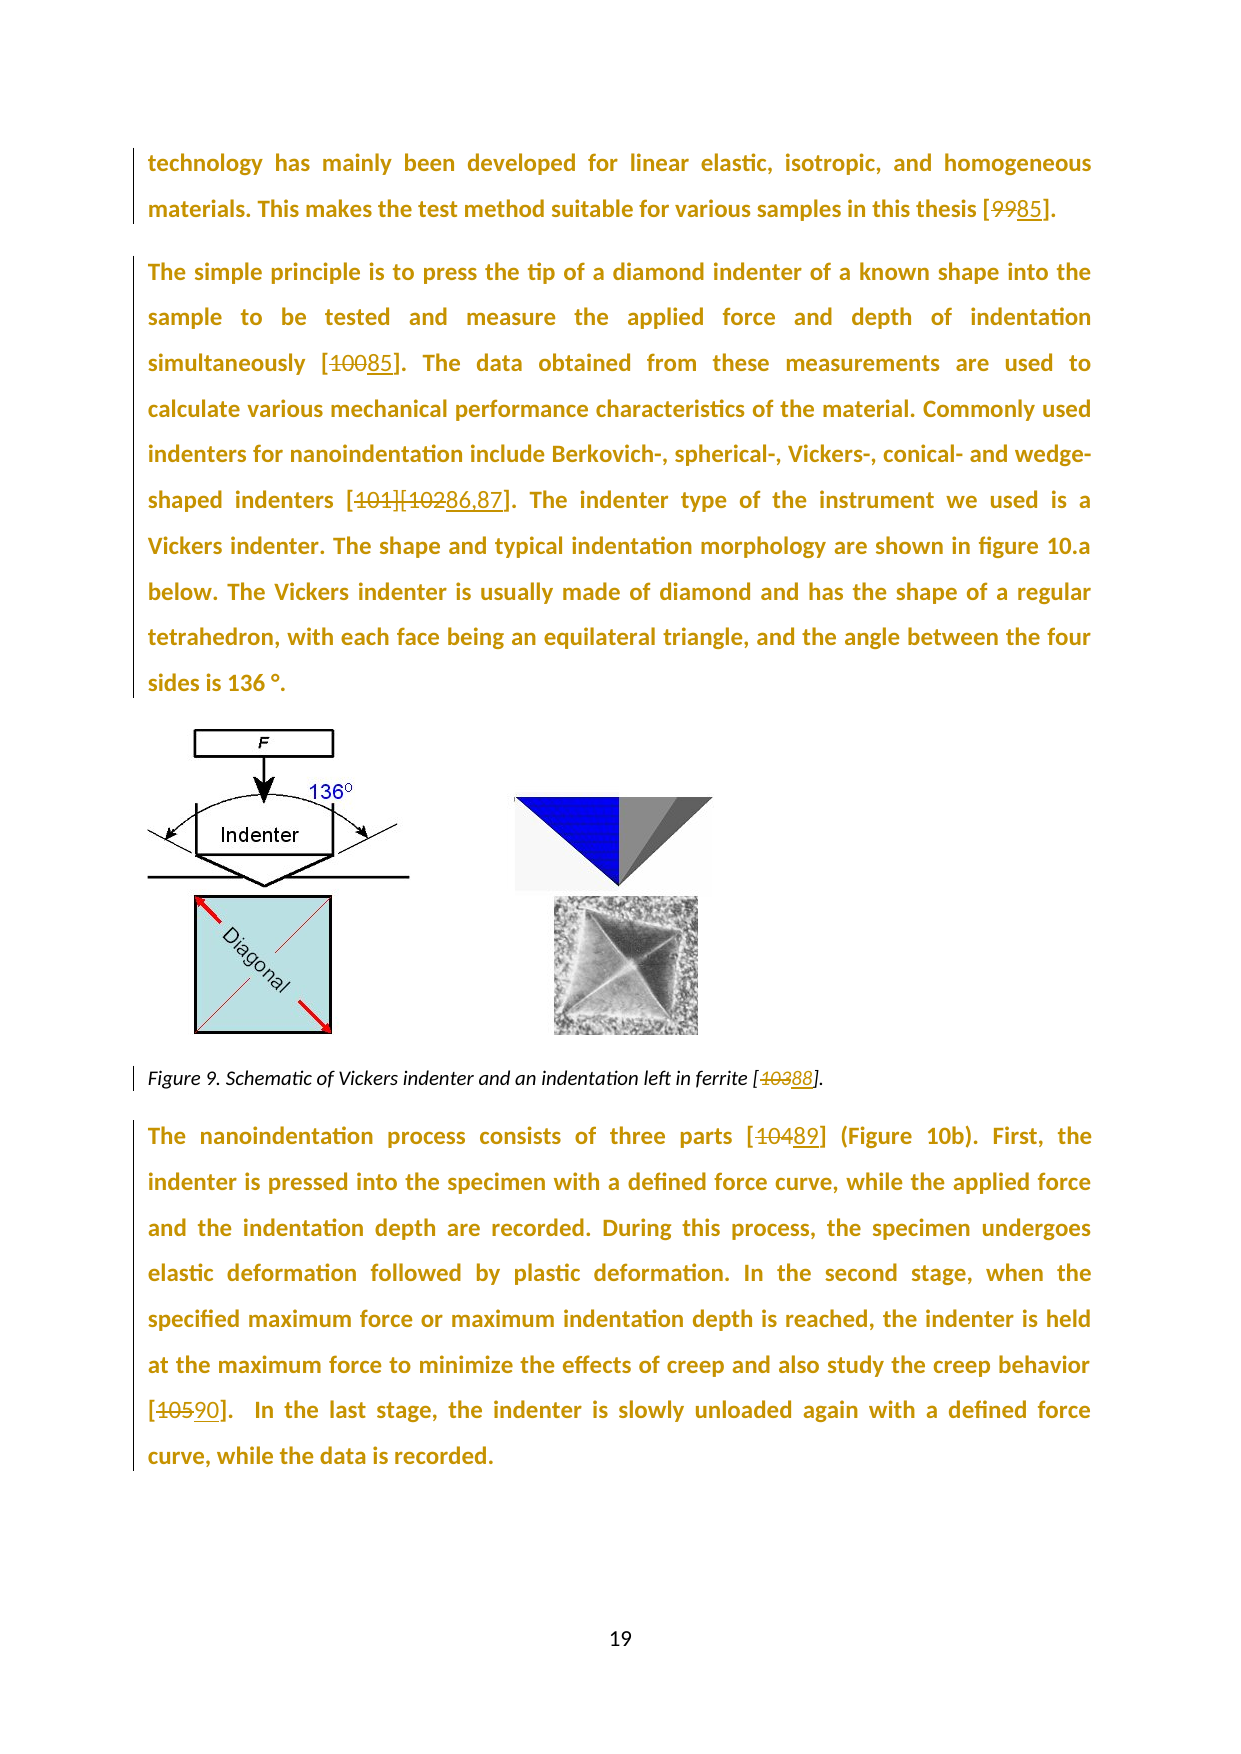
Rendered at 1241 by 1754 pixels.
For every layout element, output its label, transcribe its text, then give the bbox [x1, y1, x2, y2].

text Figure 9. Schematic of Vickers indenter and an indentation left in ferrite []. [148, 1066, 1093, 1091]
text The simple principle is to press the tip of a diamond indenter of a known shape into the sample to be tested and measure the applied force and depth of indentation simultaneously []. The data obtained from these measurements are used to calculate various mechanical performance characteristics of the material. Commonly used indenters for nanoindentation include Berkovich-, spherical-, Vickers-, conical- and wedge-shaped indenters []. The indenter type of the instrument we used is a Vickers indenter. The shape and typical indentation morphology are shown in figure 10.a below. The Vickers indenter is usually made of diamond and has the shape of a regular tetrahedron, with each face being an equilateral triangle, and the angle between the four sides is 136 °. [148, 256, 1093, 698]
text The nanoindentation process consists of three parts [] (Figure 10b). First, the indenter is pressed into the specimen with a defined force curve, while the applied force and the indentation depth are recorded. During this process, the specimen undergoes elastic deformation followed by plastic deformation. In the second stage, when the specified maximum force or maximum indentation depth is reached, the indenter is held at the maximum force to minimize the effects of creep and also study the creep behavior []. In the last stage, the indenter is slowly unloaded again with a defined force curve, while the data is recorded. [148, 1120, 1093, 1471]
picture [147, 729, 715, 1035]
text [148, 148, 1093, 224]
